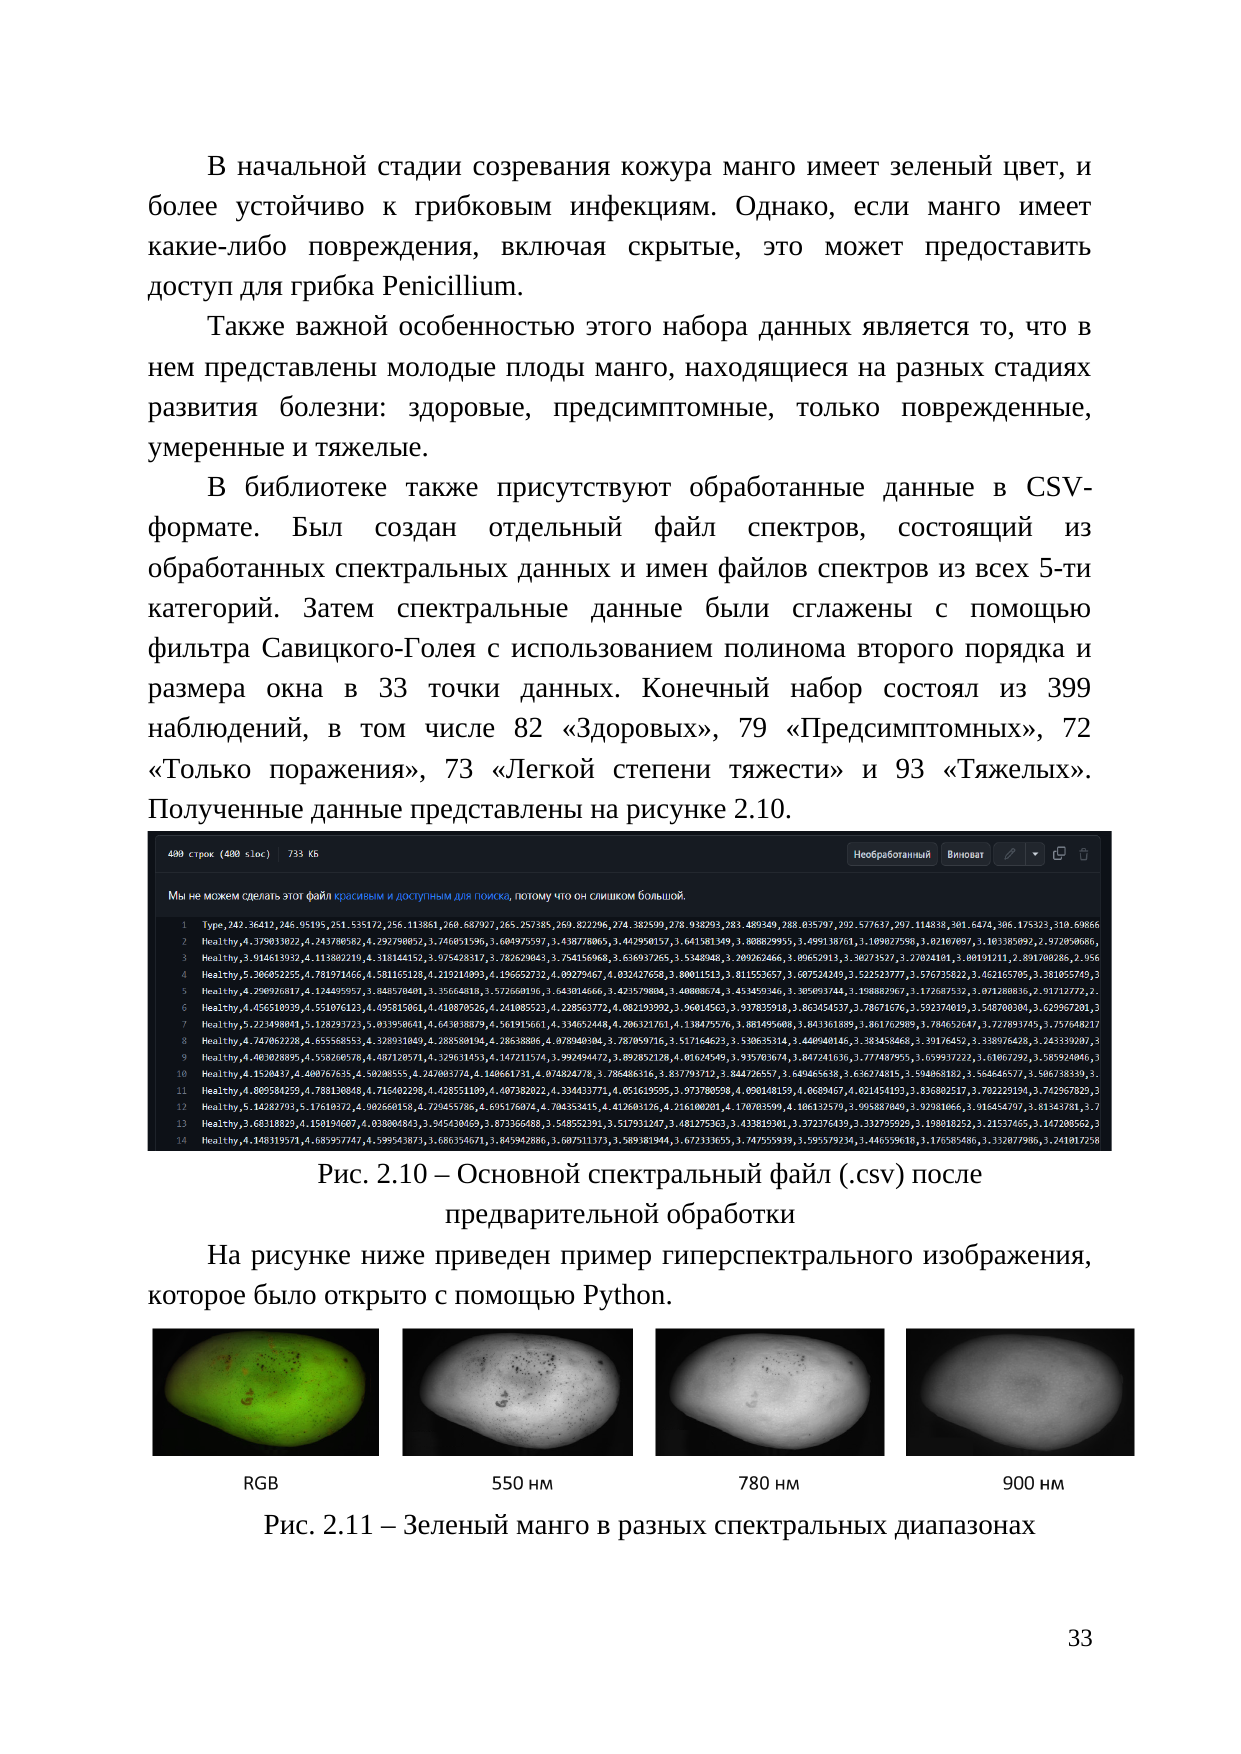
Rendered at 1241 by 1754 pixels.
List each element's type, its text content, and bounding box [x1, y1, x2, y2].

picture [147, 831, 1112, 1151]
text На рисунке ниже приведен пример гиперспектрального изображения, которое было открыто с помощью Python. [148, 1237, 1092, 1311]
text Рис. 2.11 – Зеленый манго в разных спектральных диапазонах [148, 1507, 1092, 1541]
text Также важной особенностью этого набора данных является то, что в нем представлены молодые плоды манго, находящиеся на разных стадиях развития болезни: здоровые, предсимптомные, только поврежденные, умеренные и тяжелые. [148, 308, 1092, 463]
text Рис. 2.10 – Основной спектральный файл (.csv) после предварительной обработки [148, 1156, 1092, 1230]
text В библиотеке также присутствуют обработанные данные в CSV-формате. Был создан отдельный файл спектров, состоящий из обработанных спектральных данных и имен файлов спектров из всех 5-ти категорий. Затем спектральные данные были сглажены с помощью фильтра Савицкого-Голея с использованием полинома второго порядка и размера окна в 33 точки данных. Конечный набор состоял из 399 наблюдений, в том числе 82 «Здоровых», 79 «Предсимптомных», 72 «Только поражения», 73 «Легкой степени тяжести» и 93 «Тяжелых». Полученные данные представлены на рисунке 2.10. [148, 469, 1092, 824]
picture [147, 1317, 1143, 1502]
text В начальной стадии созревания кожура манго имеет зеленый цвет, и более устойчиво к грибковым инфекциям. Однако, если манго имеет какие-либо повреждения, включая скрытые, это может предоставить доступ для грибка Penicillium. [148, 148, 1092, 302]
